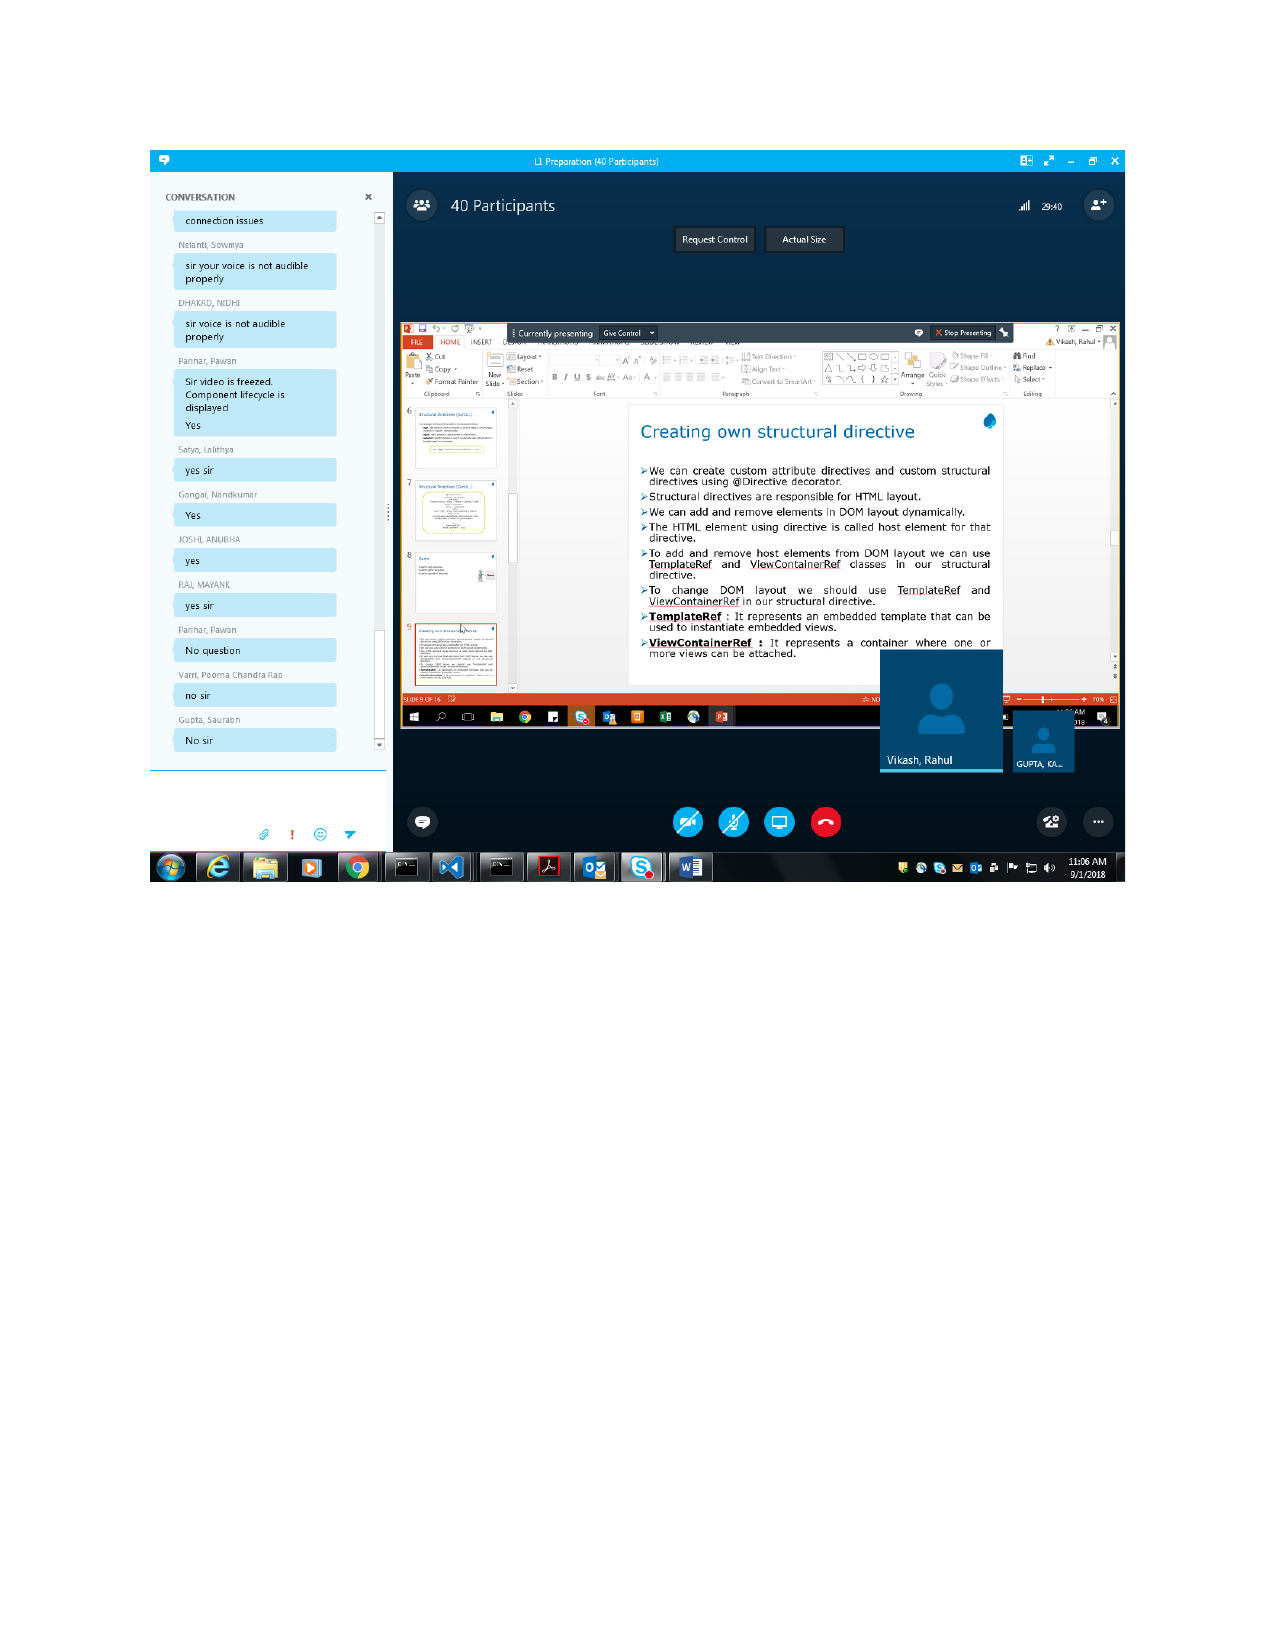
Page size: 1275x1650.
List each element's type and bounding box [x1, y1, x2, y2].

picture [160, 156, 169, 163]
picture [150, 173, 1125, 882]
